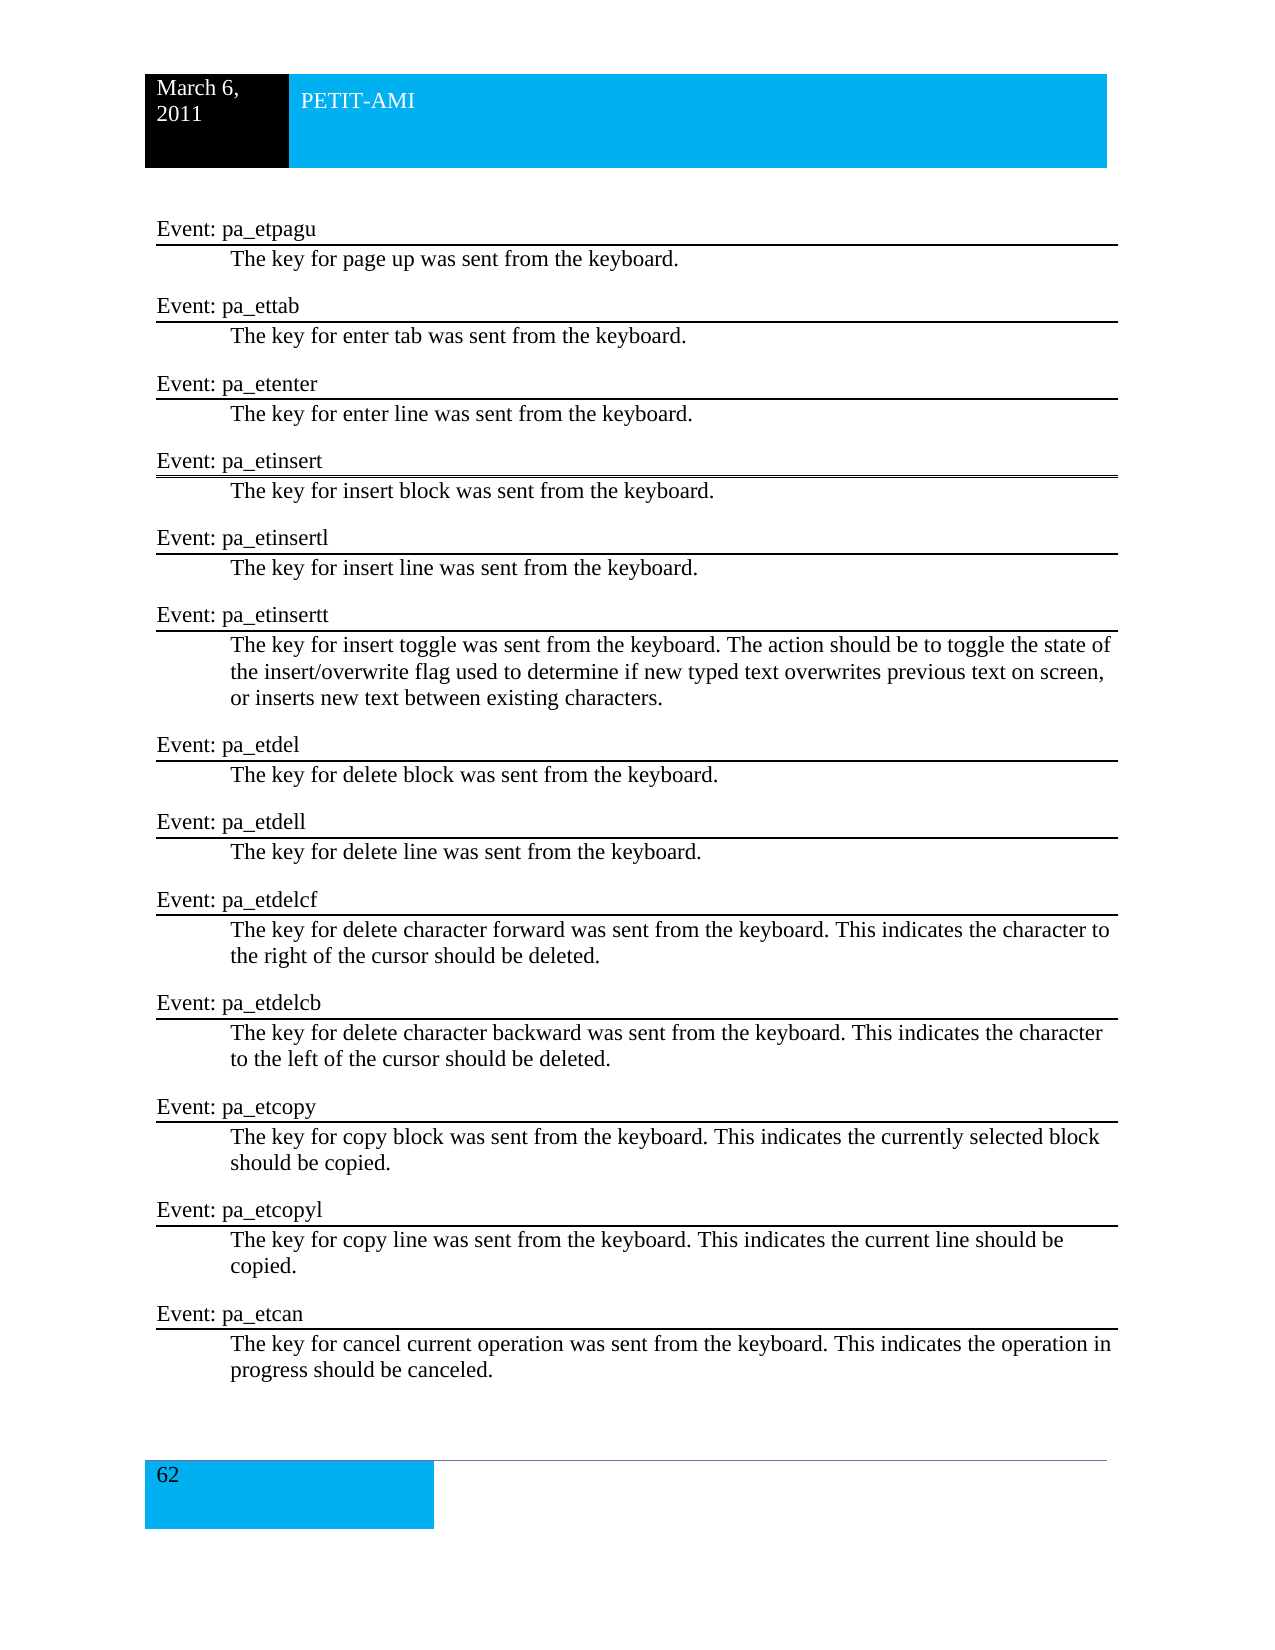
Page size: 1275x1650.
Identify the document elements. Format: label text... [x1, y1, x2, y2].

text The key for enter tab was sent from the keyboard. [230, 323, 1118, 349]
text The key for delete character backward was sent from the keyboard. This indicates the character to the left of the cursor should be deleted. [230, 1020, 1118, 1072]
text Event: pa_etdel [156, 731, 1118, 760]
text Event: pa_etcopy [156, 1093, 1118, 1121]
text The key for delete line was sent from the keyboard. [230, 839, 1118, 865]
text The key for copy block was sent from the keyboard. This indicates the currently selected block should be copied. [230, 1123, 1118, 1175]
text Event: pa_etdell [156, 808, 1118, 837]
text Event: pa_etcan [156, 1300, 1118, 1328]
text The key for page up was sent from the keyboard. [230, 246, 1118, 272]
text Event: pa_etinsertt [156, 601, 1118, 630]
text Event: pa_etdelcf [156, 886, 1118, 914]
text Event: pa_etdelcb [156, 989, 1118, 1018]
text The key for insert block was sent from the keyboard. [230, 478, 1118, 503]
text Event: pa_etenter [156, 370, 1118, 398]
text Event: pa_ettab [156, 293, 1118, 321]
text Event: pa_etcopyl [156, 1196, 1118, 1225]
text The key for insert toggle was sent from the keyboard. The action should be to toggle the state of the insert/overwrite flag used to determine if new typed text overwrites previous text on screen, or inserts new text between existing characters. [230, 632, 1118, 710]
text Event: pa_etinsert [156, 447, 1118, 475]
text The key for cancel current operation was sent from the keyboard. This indicates the operation in progress should be canceled. [230, 1330, 1118, 1382]
text The key for delete block was sent from the keyboard. [230, 762, 1118, 788]
text The key for enter line was sent from the keyboard. [230, 400, 1118, 426]
text Event: pa_etpagu [156, 215, 1118, 244]
text The key for delete character forward was sent from the keyboard. This indicates the character to the right of the cursor should be deleted. [230, 916, 1118, 968]
text The key for copy line was sent from the keyboard. This indicates the current line should be copied. [230, 1227, 1118, 1279]
text The key for insert line was sent from the keyboard. [230, 555, 1118, 581]
text Event: pa_etinsertl [156, 524, 1118, 553]
